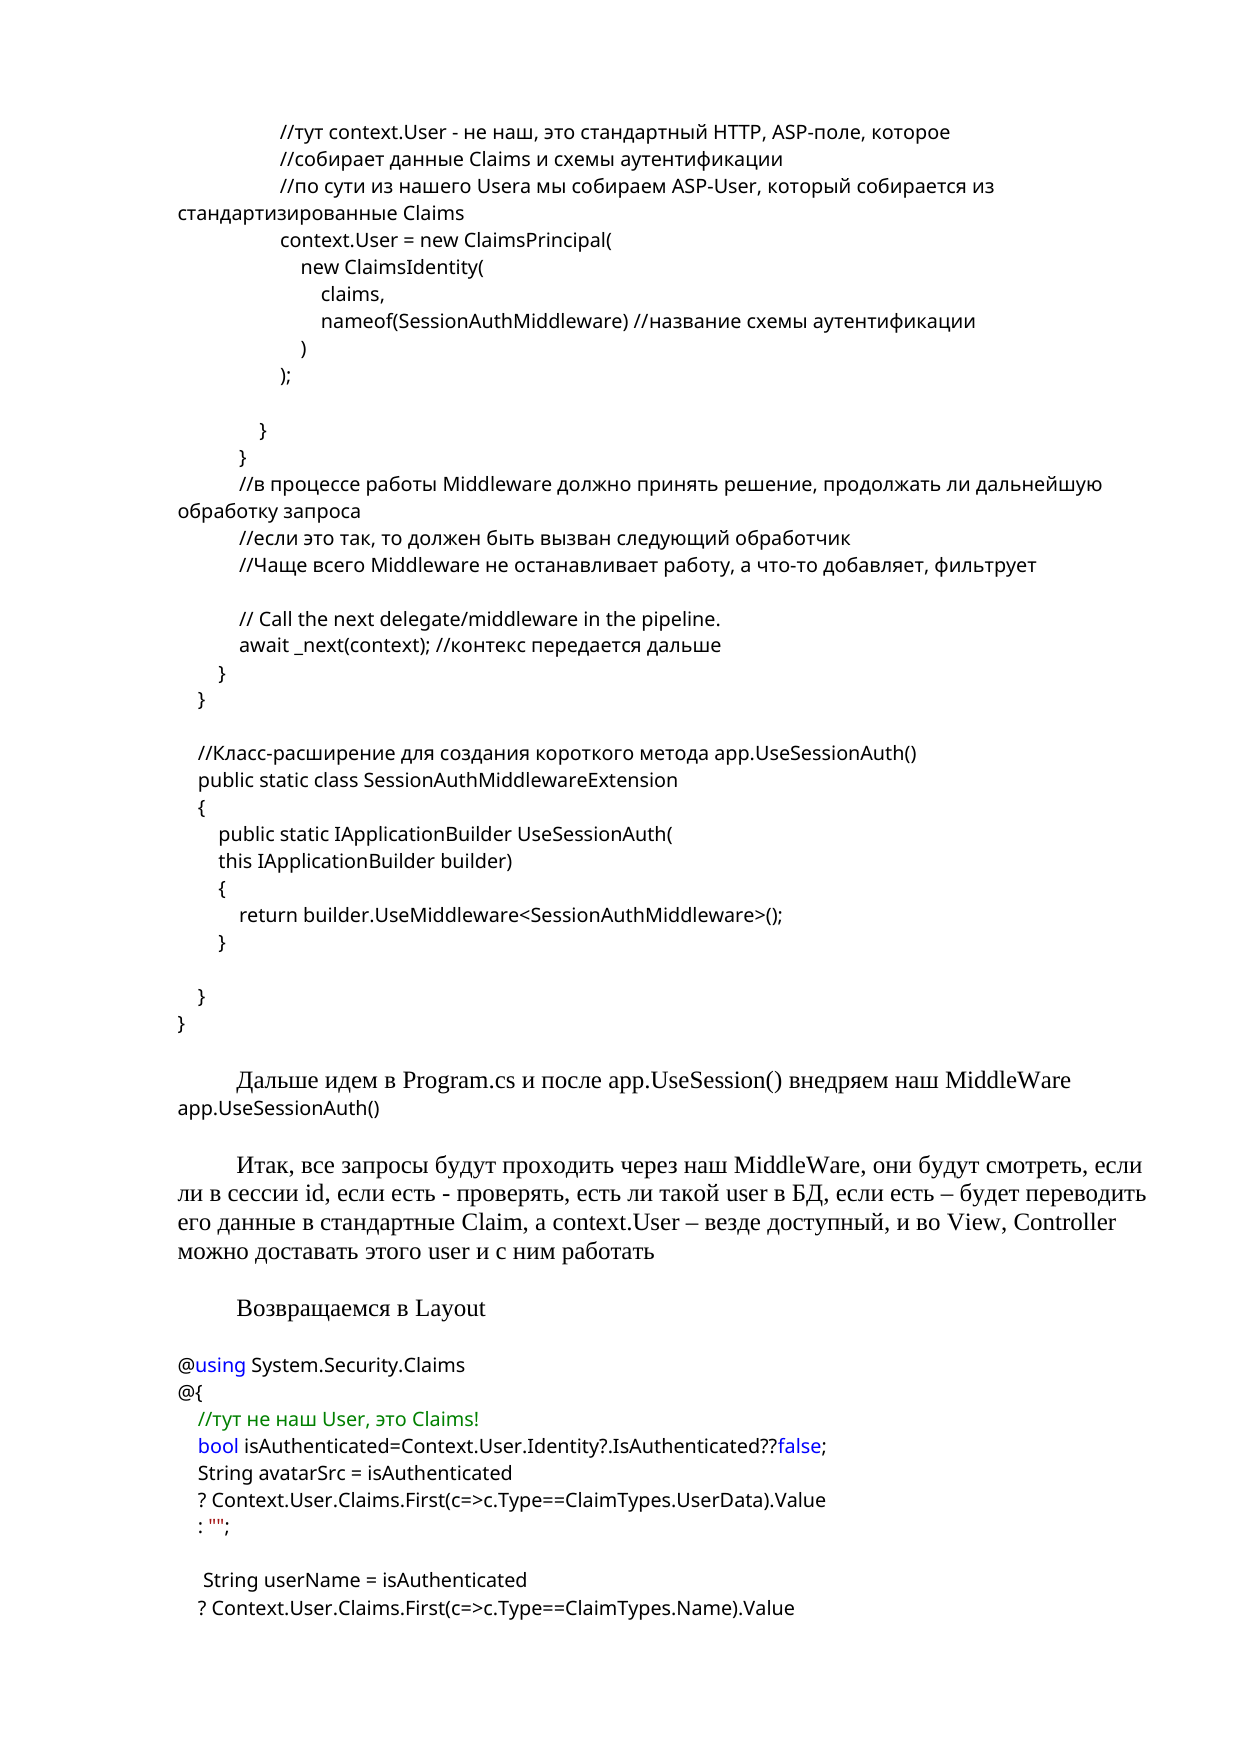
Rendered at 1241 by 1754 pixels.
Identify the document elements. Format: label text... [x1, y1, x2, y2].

text } [177, 1009, 1152, 1036]
text ? Context.User.Claims.First(c=>c.Type==ClaimTypes.Name).Value [177, 1594, 1152, 1621]
text @{ [177, 1378, 1152, 1405]
text { [177, 794, 1152, 821]
text ? Context.User.Claims.First(c=>c.Type==ClaimTypes.UserData).Value [177, 1486, 1152, 1513]
text ) [177, 334, 1152, 361]
text : ""; [177, 1513, 1152, 1540]
text //тут не наш User, это Claims! [177, 1405, 1152, 1432]
text //по сути из нашего Usera мы собираем ASP-User, который собирается из стандартизированные Claims [177, 172, 1152, 226]
text //Чаще всего Middleware не останавливает работу, а что-то добавляет, фильтрует [177, 551, 1152, 578]
text Возвращаемся в Layout [177, 1293, 1152, 1322]
text // Call the next delegate/middleware in the pipeline. [177, 605, 1152, 632]
text return builder.UseMiddleware<SessionAuthMiddleware>(); [177, 902, 1152, 928]
text //если это так, то должен быть вызван следующий обработчик [177, 524, 1152, 551]
text //в процессе работы Middleware должно принять решение, продолжать ли дальнейшую обработку запроса [177, 470, 1152, 524]
text Дальше идем в Program.cs и после app.UseSession() внедряем наш MiddleWare app.UseSessionAuth() [177, 1065, 1152, 1121]
text bool isAuthenticated=Context.User.Identity?.IsAuthenticated??false; [177, 1432, 1152, 1459]
text claims, [177, 280, 1152, 307]
text //Класс-расширение для создания короткого метода app.UseSessionAuth() [177, 740, 1152, 767]
text @using System.Security.Claims [177, 1351, 1152, 1378]
text //тут context.User - не наш, это стандартный HTTP, ASP-поле, которое [177, 118, 1152, 145]
text new ClaimsIdentity( [177, 253, 1152, 280]
text } [177, 928, 1152, 956]
text } [177, 686, 1152, 713]
text String avatarSrc = isAuthenticated [177, 1459, 1152, 1486]
text } [177, 982, 1152, 1009]
text public static IApplicationBuilder UseSessionAuth( [177, 821, 1152, 848]
text this IApplicationBuilder builder) [177, 848, 1152, 874]
text context.User = new ClaimsPrincipal( [177, 226, 1152, 253]
text } [177, 416, 1152, 443]
text } [177, 659, 1152, 686]
text await _next(context); //контекс передается дальше [177, 632, 1152, 659]
text ); [177, 361, 1152, 388]
text String userName = isAuthenticated [177, 1567, 1152, 1594]
text Итак, все запросы будут проходить через наш MiddleWare, они будут смотреть, если ли в сессии id, если есть - проверять, есть ли такой user в БД, если есть – будет переводить его данные в стандартные Claim, а context.User – везде доступный, и во View, Controller можно доставать этого user и с ним работать [177, 1150, 1152, 1265]
text { [177, 874, 1152, 902]
text nameof(SessionAuthMiddleware) //название схемы аутентификации [177, 307, 1152, 334]
text } [177, 443, 1152, 470]
text public static class SessionAuthMiddlewareExtension [177, 767, 1152, 794]
text //собирает данные Claims и схемы аутентификации [177, 145, 1152, 172]
